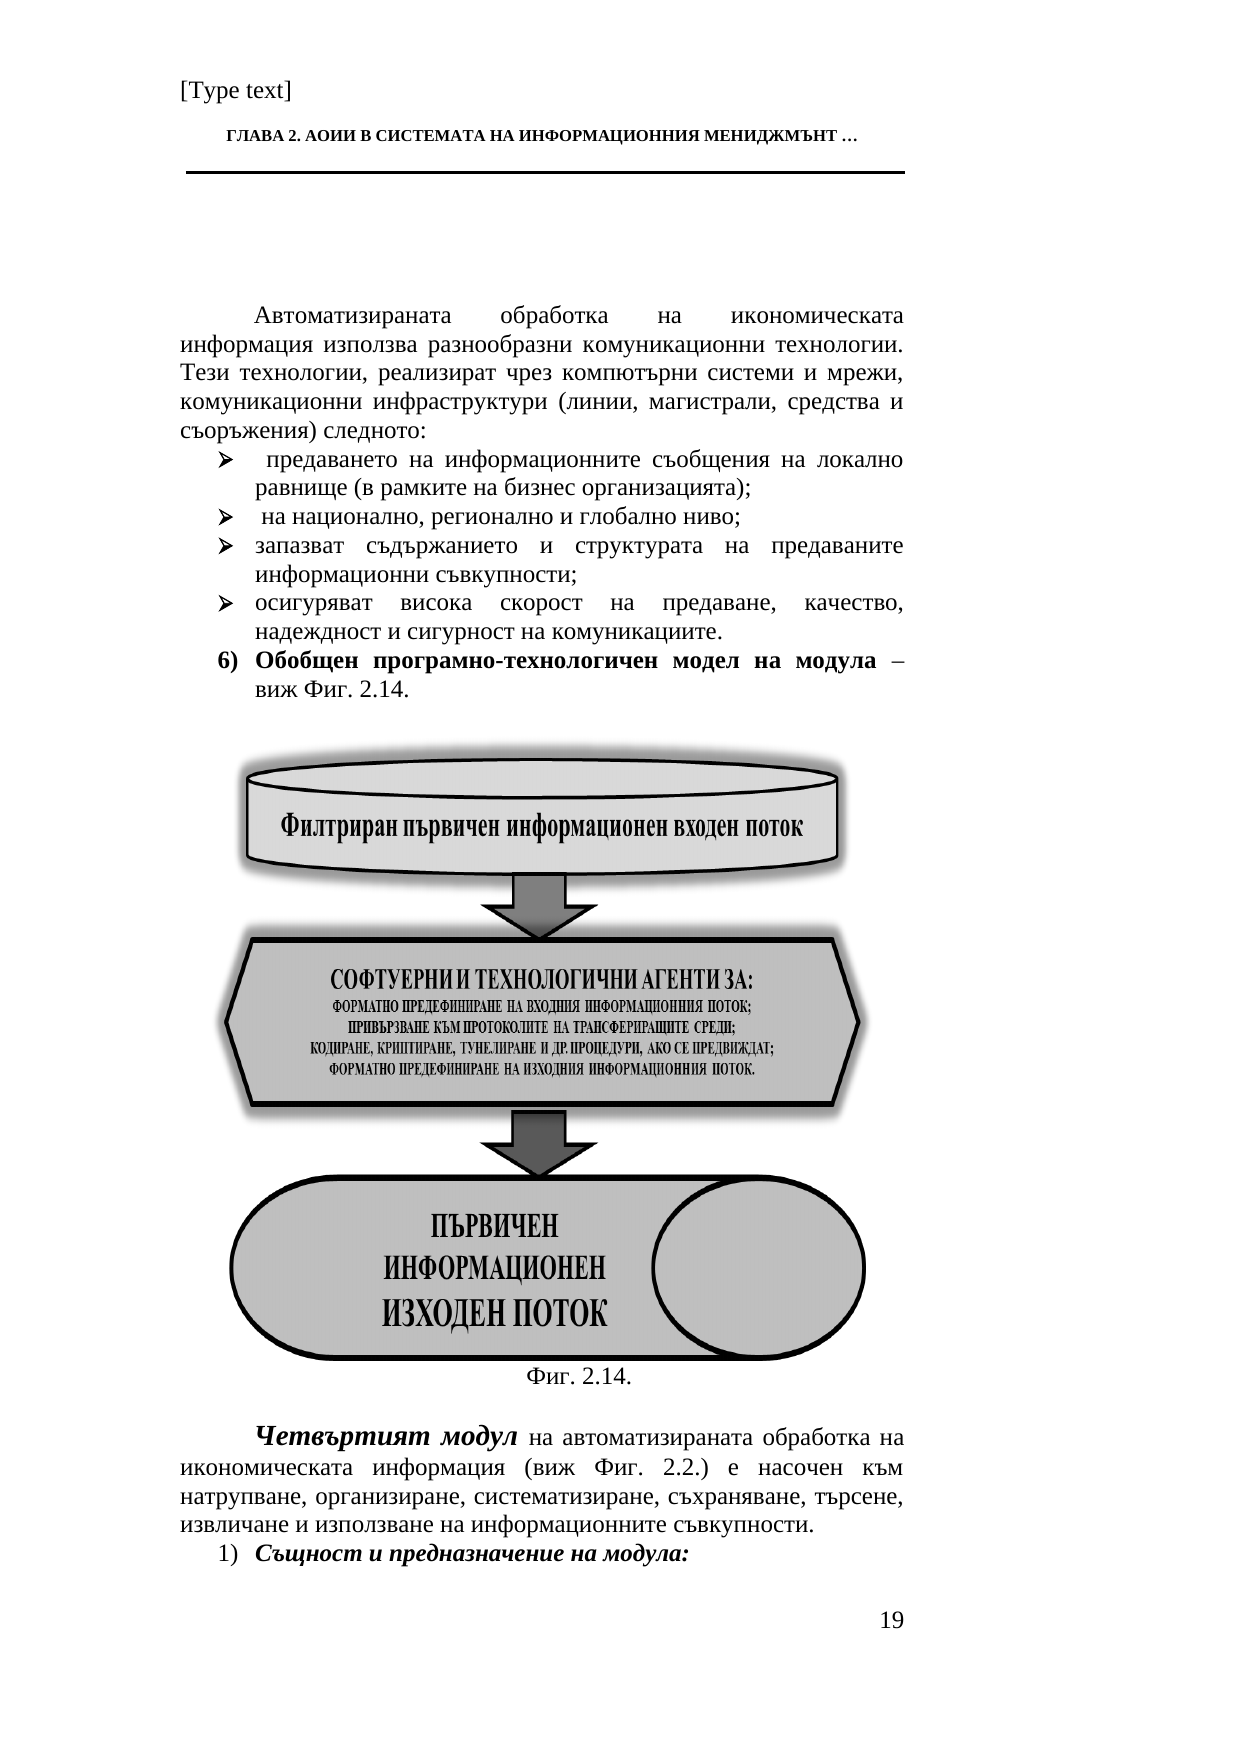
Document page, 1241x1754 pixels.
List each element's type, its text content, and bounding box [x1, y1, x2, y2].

list осигуряват висока скорост на предаване, качество, надеждност и сигурност на комуникациите. [217, 587, 904, 645]
text Автоматизираната обработка на икономическата информация използва разнообразни комуникационни технологии. Тези технологии, реализират чрез компютърни системи и мрежи, комуникационни инфраструктури (линии, магистрали, средства и съоръжения) следното: [180, 300, 904, 444]
list на национално, регионално и глобално ниво; [217, 501, 904, 530]
text Четвъртият модул на автоматизираната обработка на икономическата информация (виж Фиг. 2.2.) е насочен към натрупване, организиране, систематизиране, съхраняване, търсене, извличане и използване на информационните съвкупности. [180, 1418, 904, 1538]
list Същност и предназначение на модула: [217, 1538, 904, 1567]
text Фиг. 2.14. [180, 1361, 904, 1390]
list Обобщен програмно-технологичен модел на модула – виж Фиг. 2.14. [217, 645, 904, 702]
list запазват съдържанието и структурата на предаваните информационни съвкупности; [217, 530, 904, 587]
picture [207, 731, 877, 1361]
list предаването на информационните съобщения на локално равнище (в рамките на бизнес организацията); [217, 444, 904, 501]
